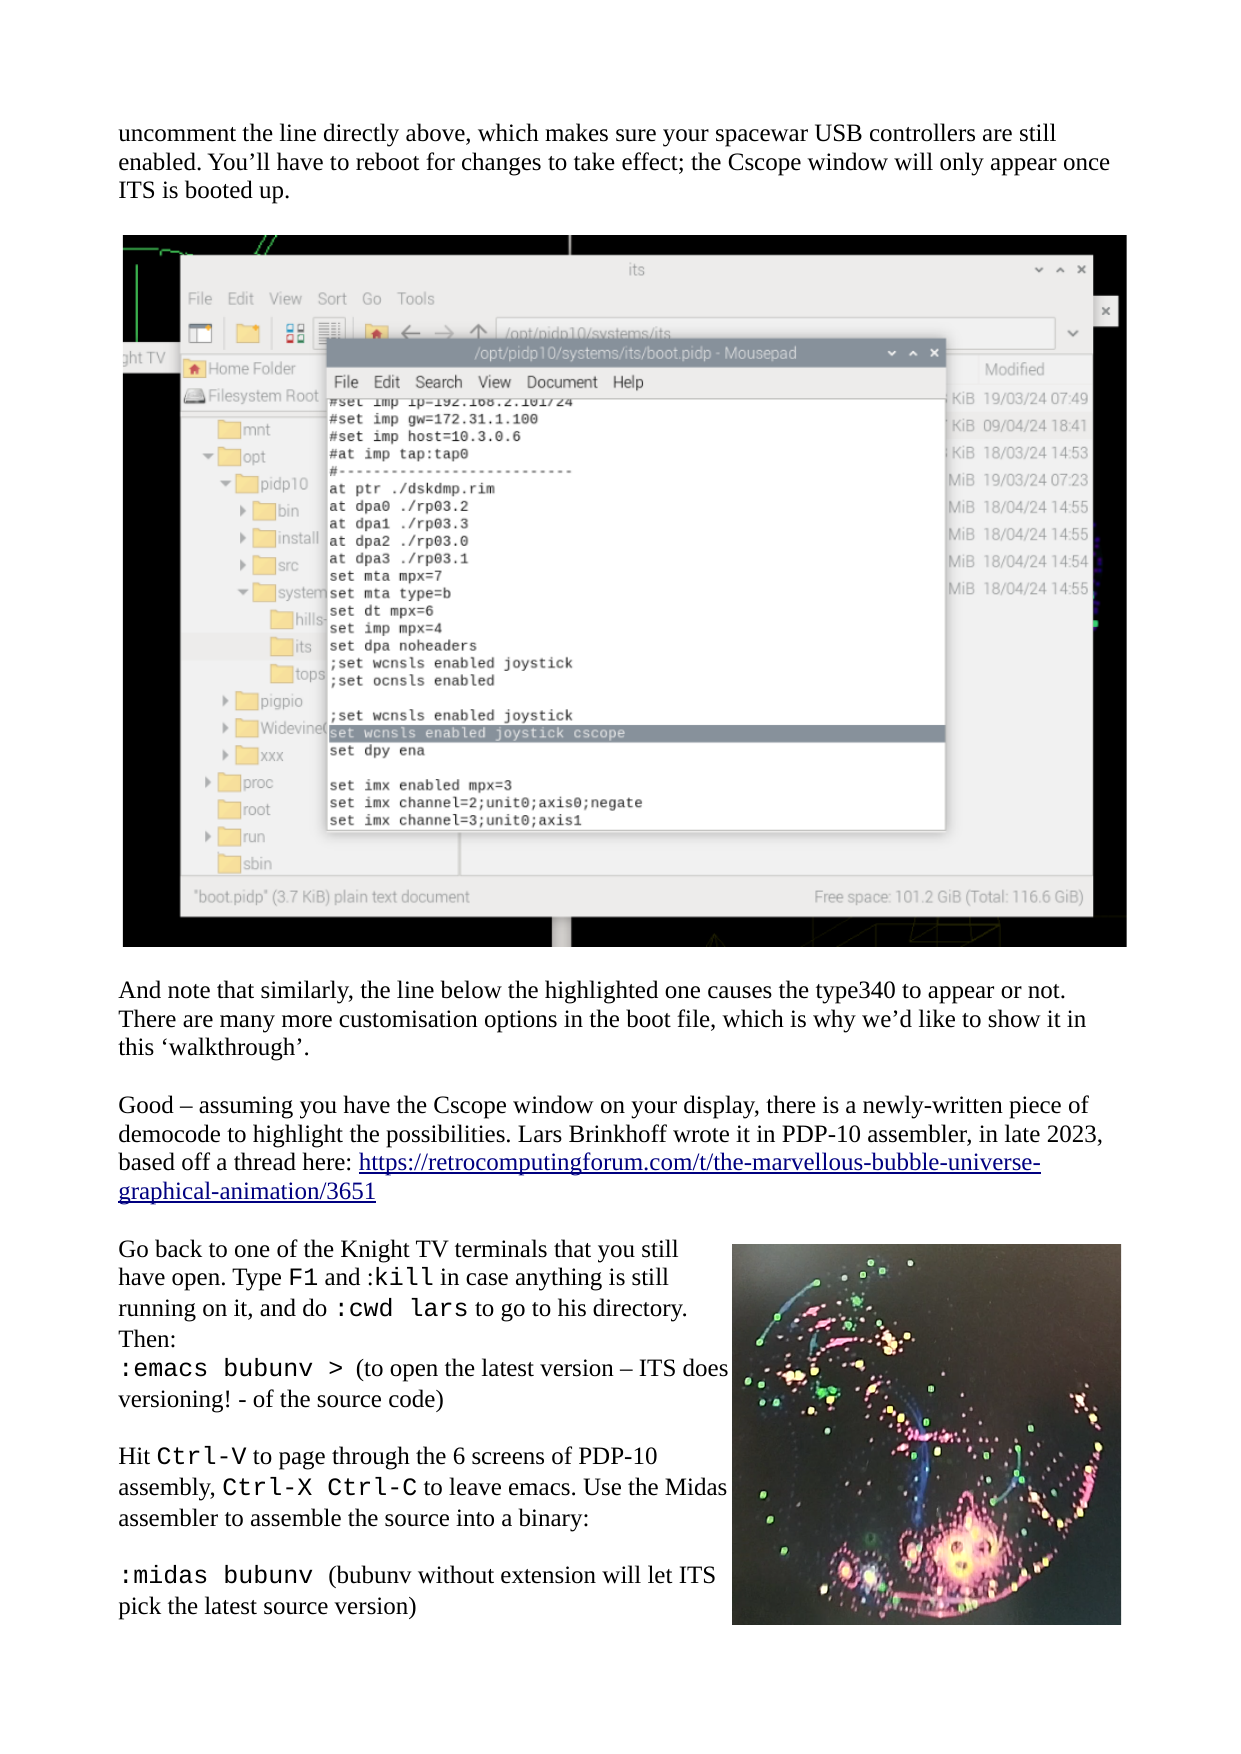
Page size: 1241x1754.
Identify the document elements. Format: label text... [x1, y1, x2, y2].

text And note that similarly, the line below the highlighted one causes the type340 to appear or not. There are many more customisation options in the boot file, which is why we’d like to show it in this ‘walkthrough’. [118, 975, 1122, 1061]
text :midas bubunv (bubunv without extension will let ITS pick the latest source version) [118, 1560, 732, 1620]
picture [732, 1244, 1122, 1625]
text Good – assuming you have the Cscope window on your display, there is a newly-written piece of democode to highlight the possibilities. Lars Brinkhoff wrote it in PDP-10 assembler, in late 2023, based off a thread here: https://retrocomputingforum.com/t/the-marvellous-bubble-universe-graphical-animation/3651 [118, 1090, 1122, 1205]
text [118, 118, 1122, 204]
text Go back to one of the Knight TV terminals that you still have open. Type F1 and :kill in case anything is still running on it, and do :cwd lars to go to his directory. Then: [118, 1234, 1122, 1353]
text :emacs bubunv > (to open the latest version – ITS does versioning! - of the source code) [118, 1353, 732, 1412]
text Hit Ctrl-V to page through the 6 screens of PDP-10 assembly, Ctrl-X Ctrl-C to leave emacs. Use the Midas assembler to assemble the source into a binary: [118, 1441, 732, 1532]
picture [122, 235, 1127, 947]
